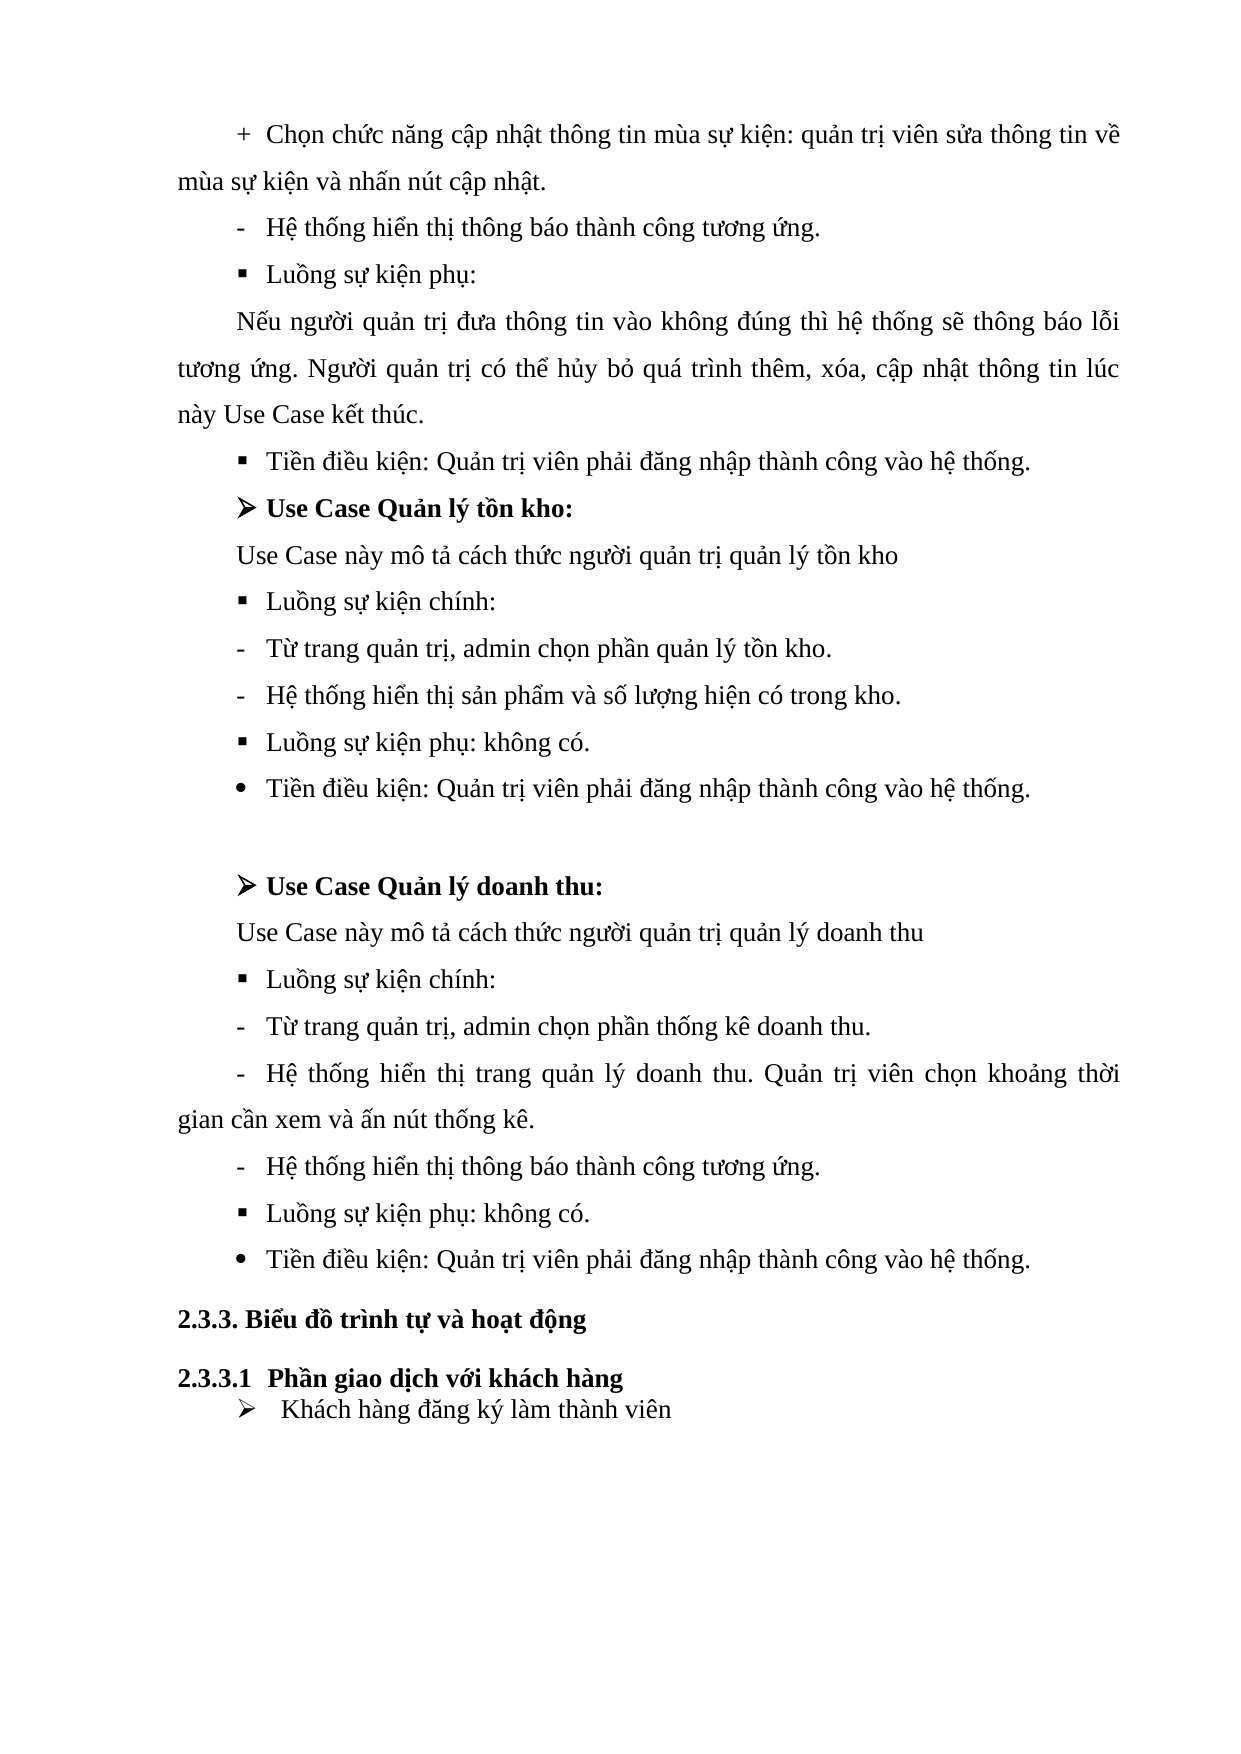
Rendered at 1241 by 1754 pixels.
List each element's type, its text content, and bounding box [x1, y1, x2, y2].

list Luồng sự kiện phụ: [177, 258, 1122, 289]
list Luồng sự kiện phụ: không có. [177, 726, 1122, 757]
list Tiền điều kiện: Quản trị viên phải đăng nhập thành công vào hệ thống. [177, 445, 1122, 476]
list Use Case Quản lý doanh thu: [177, 869, 1122, 901]
list Hệ thống hiển thị trang quản lý doanh thu. Quản trị viên chọn khoảng thời gian cần xem và ấn nút thống kê. [177, 1057, 1122, 1134]
list Use Case này mô tả cách thức người quản trị quản lý doanh thu [177, 916, 1122, 948]
list Từ trang quản trị, admin chọn phần quản lý tồn kho. [177, 632, 1122, 663]
list Use Case Quản lý tồn kho: [177, 492, 1122, 523]
list Từ trang quản trị, admin chọn phần thống kê doanh thu. [177, 1010, 1122, 1041]
list Tiền điều kiện: Quản trị viên phải đăng nhập thành công vào hệ thống. [177, 1243, 1122, 1275]
subtitle Phần giao dịch với khách hàng [177, 1362, 1122, 1393]
list Khách hàng đăng ký làm thành viên [177, 1393, 1122, 1424]
subtitle Biểu đồ trình tự và hoạt động [177, 1303, 1122, 1334]
list Tiền điều kiện: Quản trị viên phải đăng nhập thành công vào hệ thống. [177, 772, 1122, 804]
list Nếu người quản trị đưa thông tin vào không đúng thì hệ thống sẽ thông báo lỗi tương ứng. Người quản trị có thể hủy bỏ quá trình thêm, xóa, cập nhật thông tin lúc này Use Case kết thúc. [177, 305, 1122, 429]
list Use Case này mô tả cách thức người quản trị quản lý tồn kho [177, 539, 1122, 570]
list Luồng sự kiện phụ: không có. [177, 1197, 1122, 1228]
list Hệ thống hiển thị sản phẩm và số lượng hiện có trong kho. [177, 679, 1122, 710]
list Hệ thống hiển thị thông báo thành công tương ứng. [177, 1150, 1122, 1181]
list Luồng sự kiện chính: [177, 963, 1122, 994]
list Hệ thống hiển thị thông báo thành công tương ứng. [177, 211, 1122, 243]
list Luồng sự kiện chính: [177, 585, 1122, 617]
list Chọn chức năng cập nhật thông tin mùa sự kiện: quản trị viên sửa thông tin về mùa sự kiện và nhấn nút cập nhật. [177, 118, 1122, 196]
